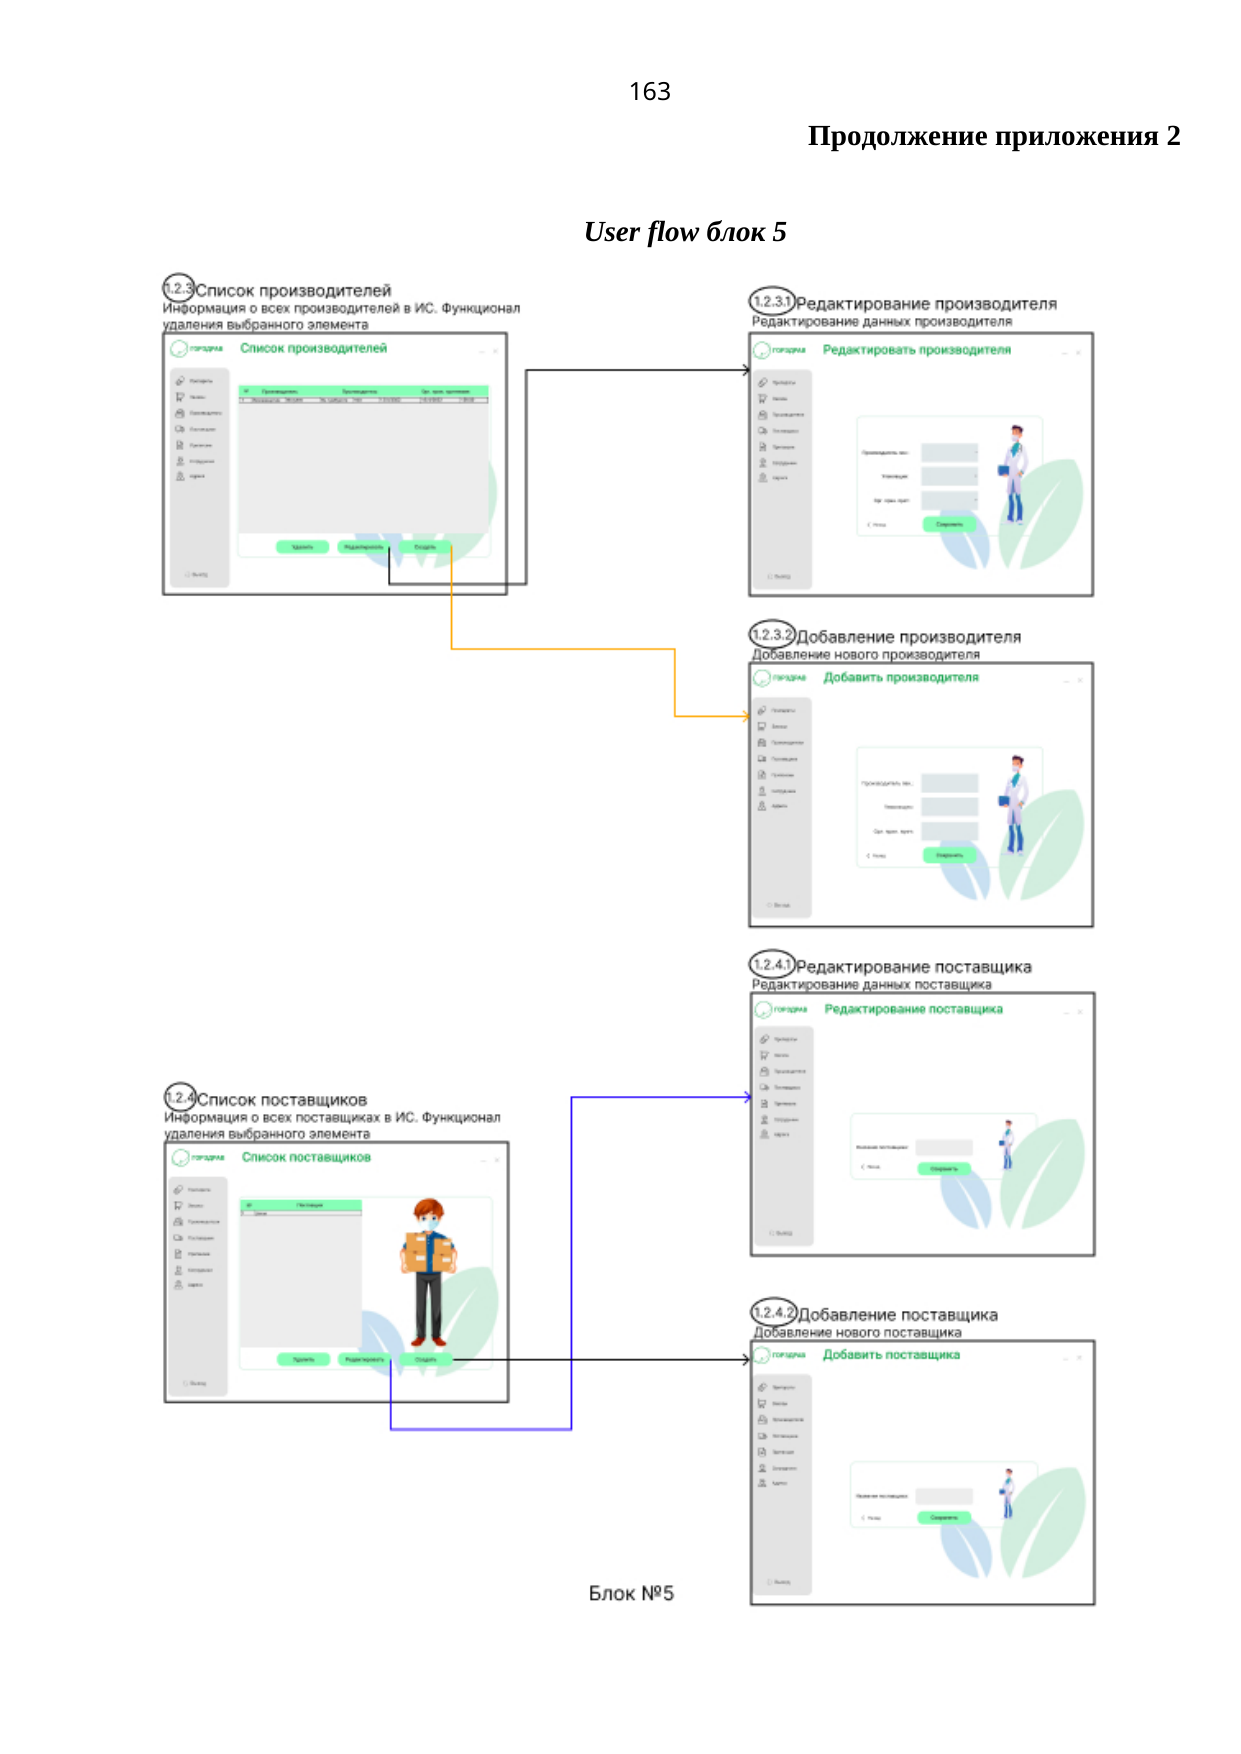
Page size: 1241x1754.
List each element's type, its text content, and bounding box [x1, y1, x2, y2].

text Продолжение приложения 2 [118, 118, 1181, 152]
picture [144, 253, 1121, 1635]
text User flow блок 5 [118, 214, 1181, 248]
